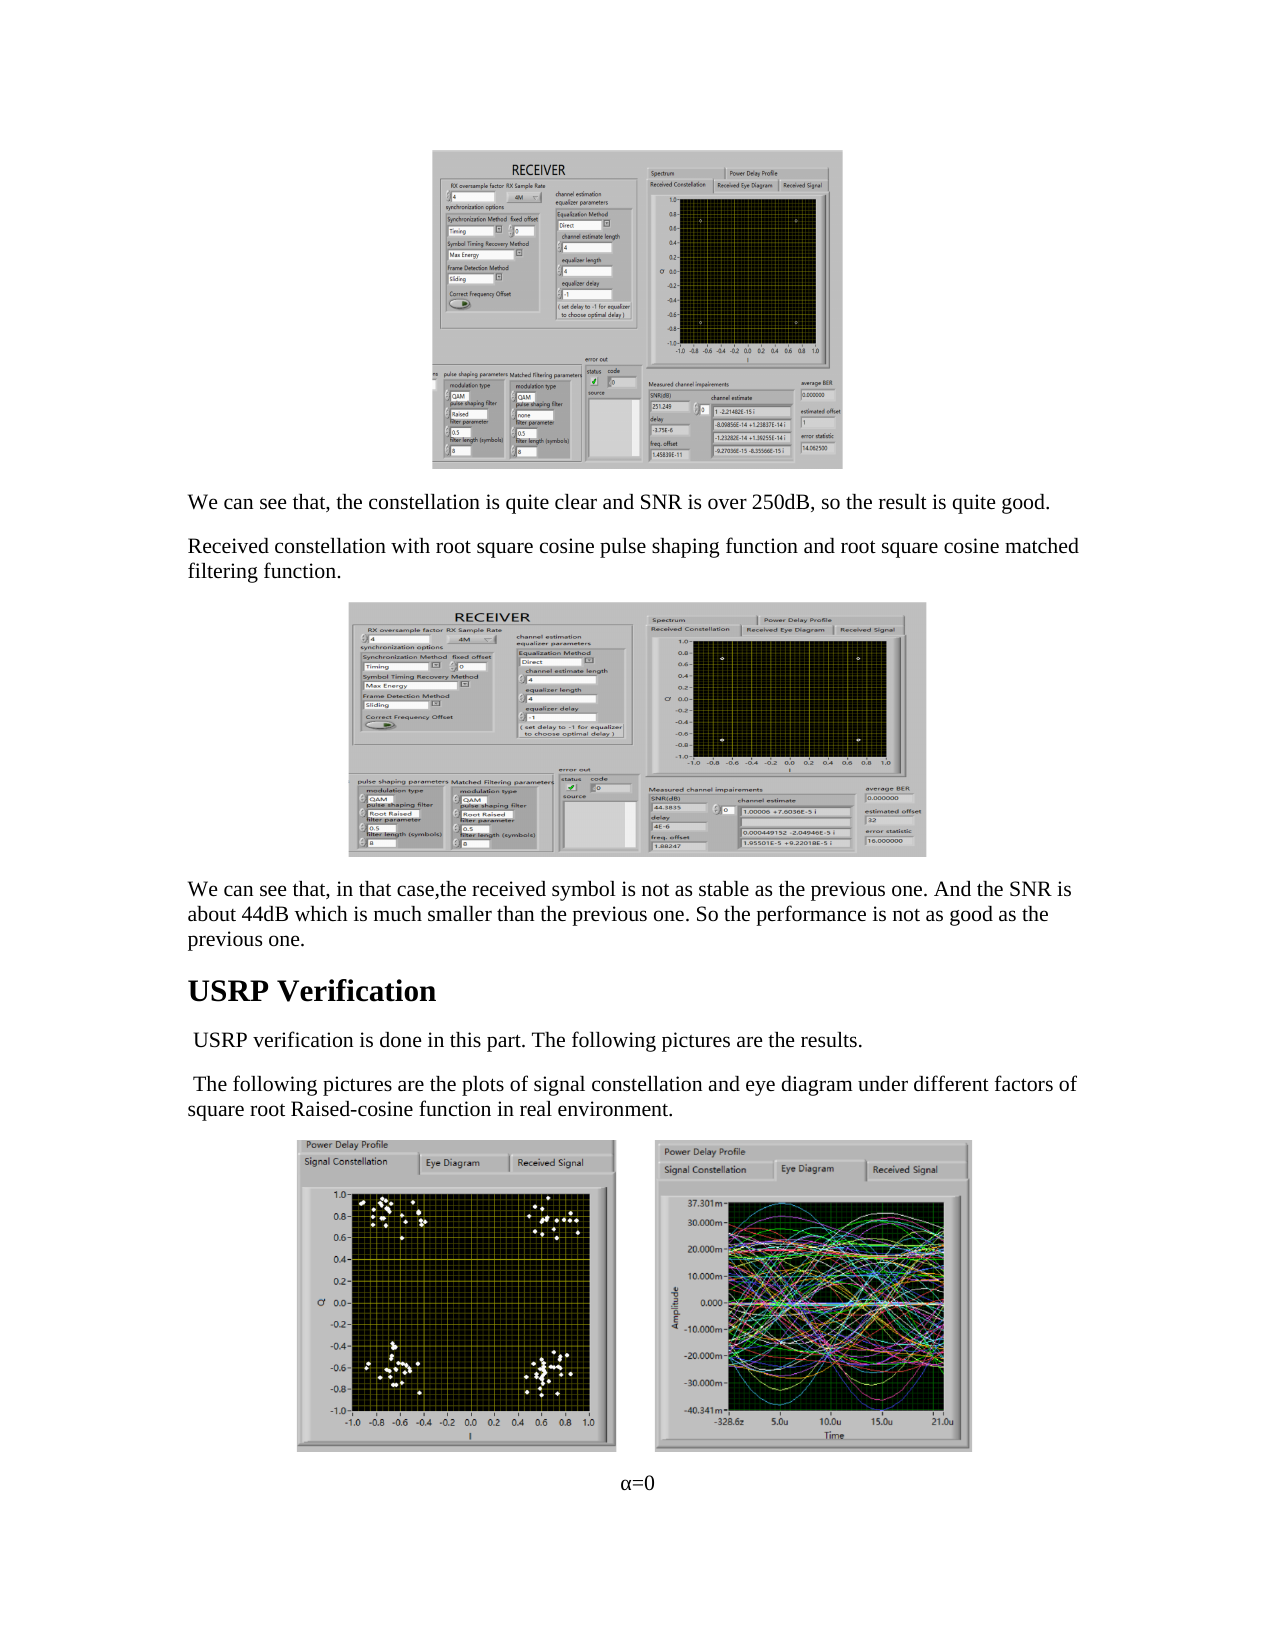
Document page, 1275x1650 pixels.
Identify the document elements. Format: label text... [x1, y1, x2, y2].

picture [296, 1140, 617, 1452]
text Received constellation with root square cosine pulse shaping function and root square cosine matched filtering function. [187, 533, 1087, 583]
text USRP verification is done in this part. The following pictures are the results. [187, 1027, 1087, 1052]
text We can see that, in that case,the received symbol is not as stable as the previous one. And the SNR is about 44dB which is much smaller than the previous one. So the performance is not as good as the previous one. [187, 876, 1087, 951]
text α=0 [187, 1470, 1087, 1496]
picture [654, 1140, 973, 1452]
text We can see that, the constellation is quite clear and SNR is over 250dB, so the result is quite good. [187, 489, 1087, 514]
subtitle USRP Verification [187, 972, 1087, 1008]
text The following pictures are the plots of signal constellation and eye diagram under different factors of square root Raised-cosine function in real environment. [187, 1071, 1087, 1121]
picture [348, 602, 927, 857]
picture [432, 150, 843, 469]
